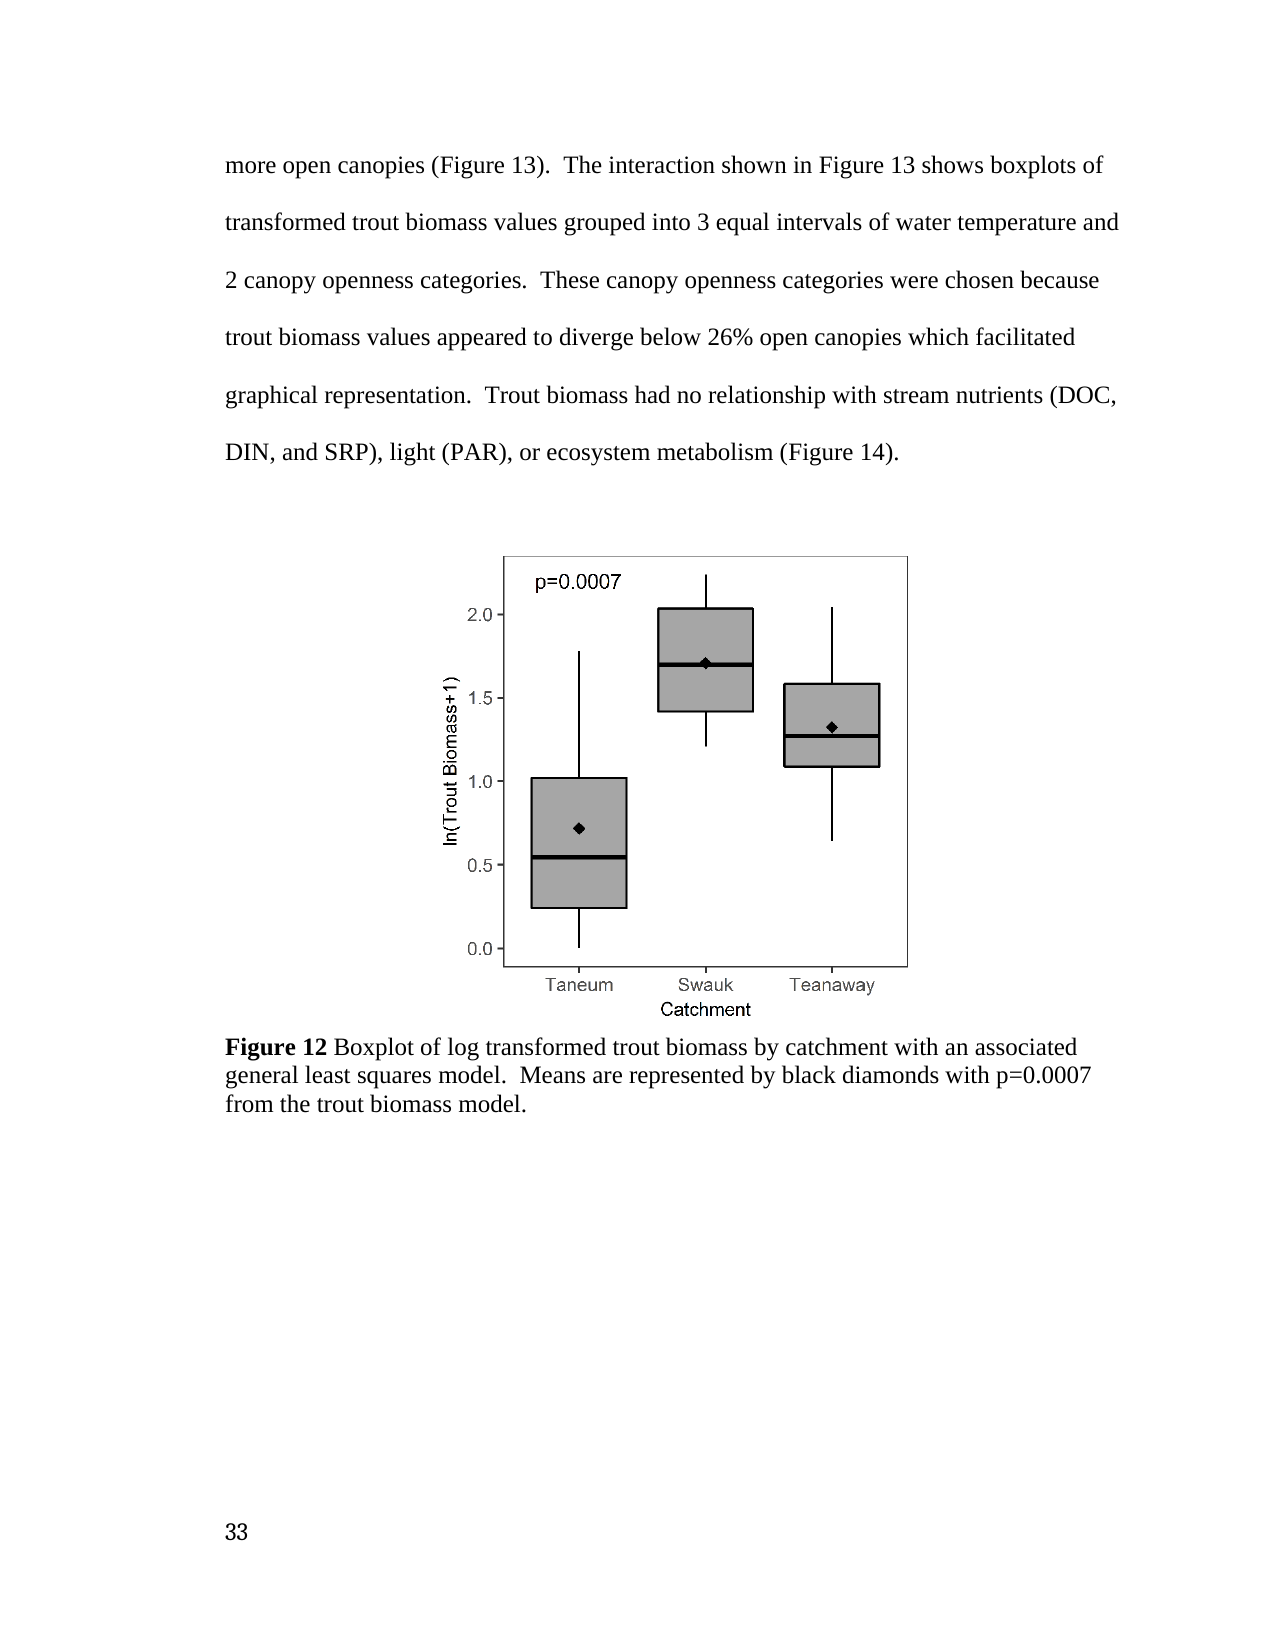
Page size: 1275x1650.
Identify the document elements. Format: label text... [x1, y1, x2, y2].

picture [431, 544, 919, 1032]
text Figure 12 Boxplot of log transformed trout biomass by catchment with an associated general least squares model. Means are represented by black diamonds with p=0.0007 from the trout biomass model. [225, 1032, 1125, 1118]
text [225, 150, 1125, 466]
